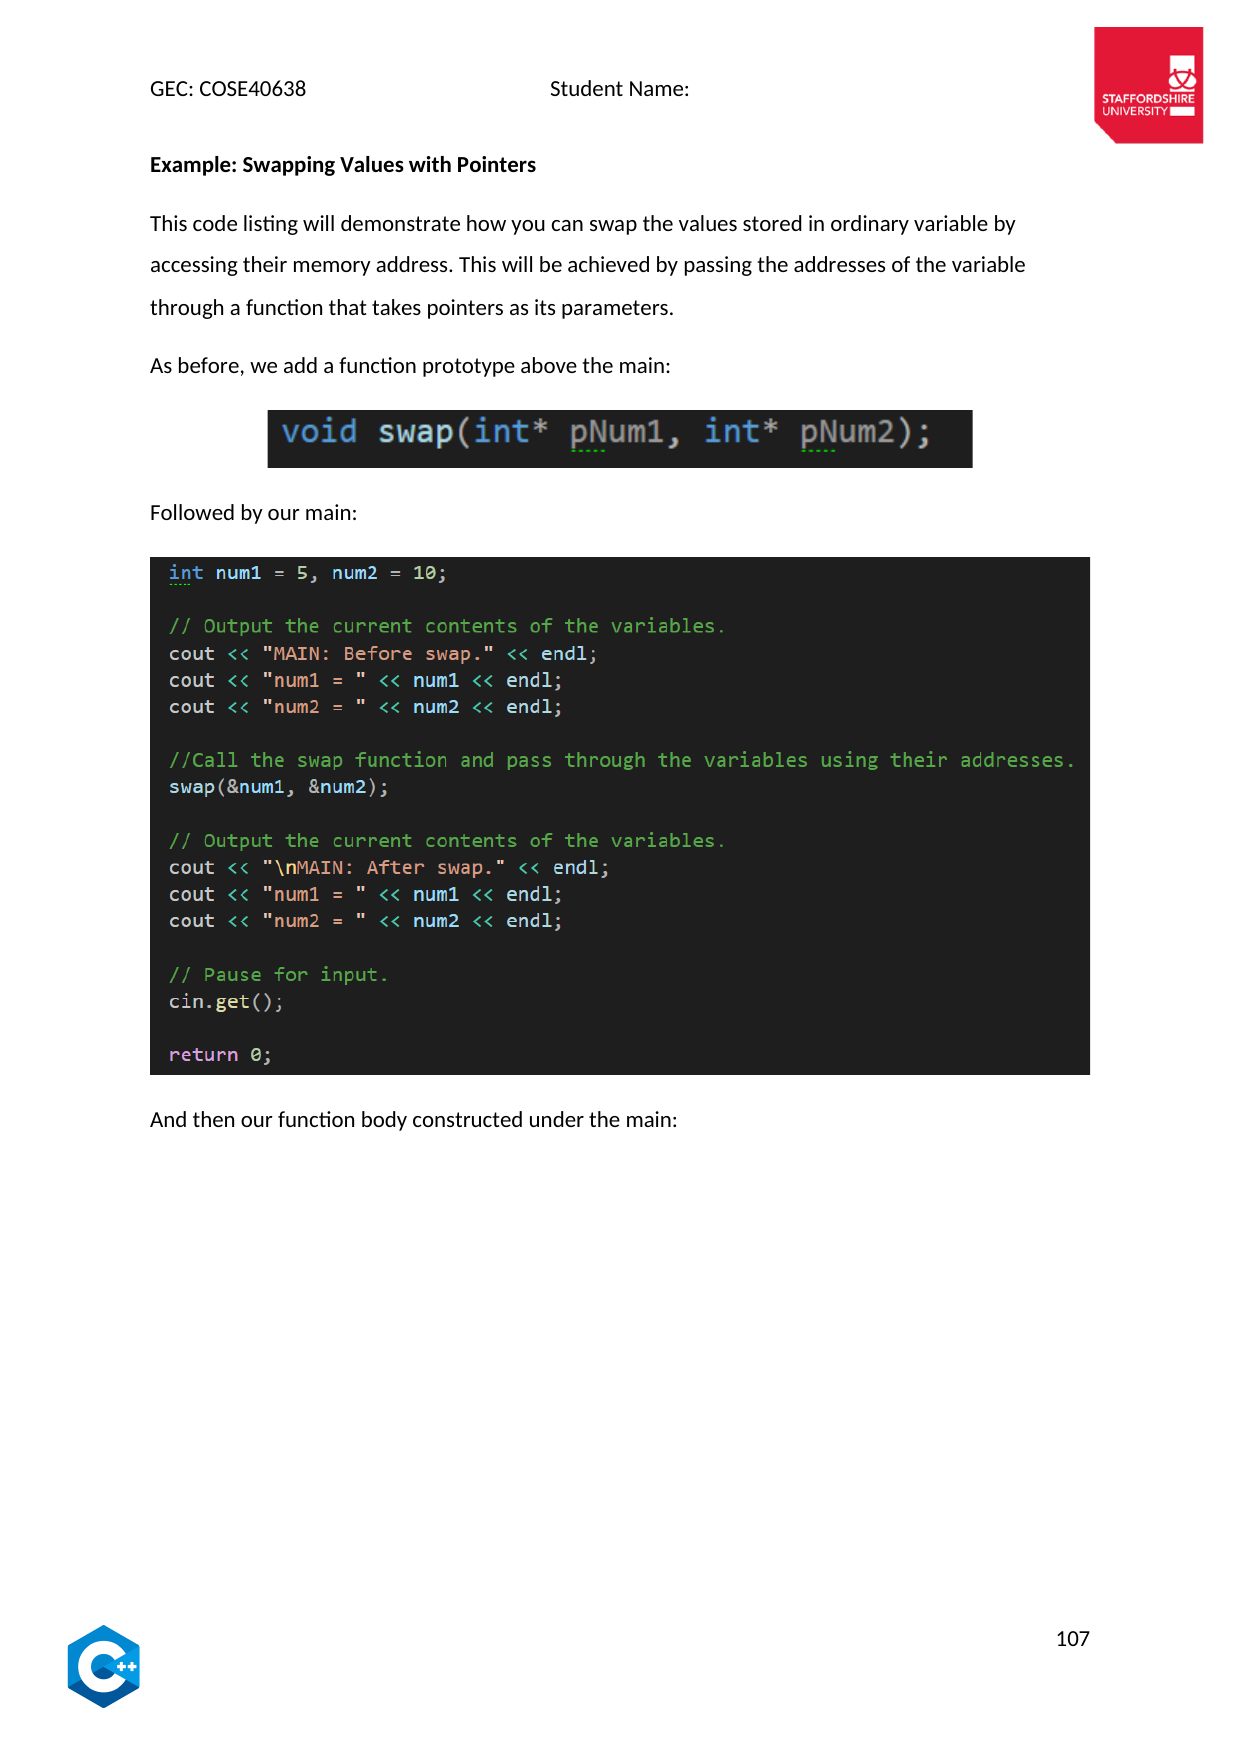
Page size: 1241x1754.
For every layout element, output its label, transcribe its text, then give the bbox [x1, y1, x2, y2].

text As before, we add a function prototype above the main: [150, 351, 1090, 379]
text And then our function body constructed under the main: [150, 1105, 1090, 1133]
picture [267, 410, 973, 468]
text This code listing will demonstrate how you can swap the values stored in ordinary variable by accessing their memory address. This will be achieved by passing the addresses of the variable through a function that takes pointers as its parameters. [150, 209, 1090, 321]
text Followed by our main: [150, 498, 1090, 526]
text Example: Swapping Values with Pointers [150, 150, 1090, 178]
picture [150, 557, 1091, 1075]
picture [53, 1625, 150, 1708]
picture [1088, 27, 1209, 148]
